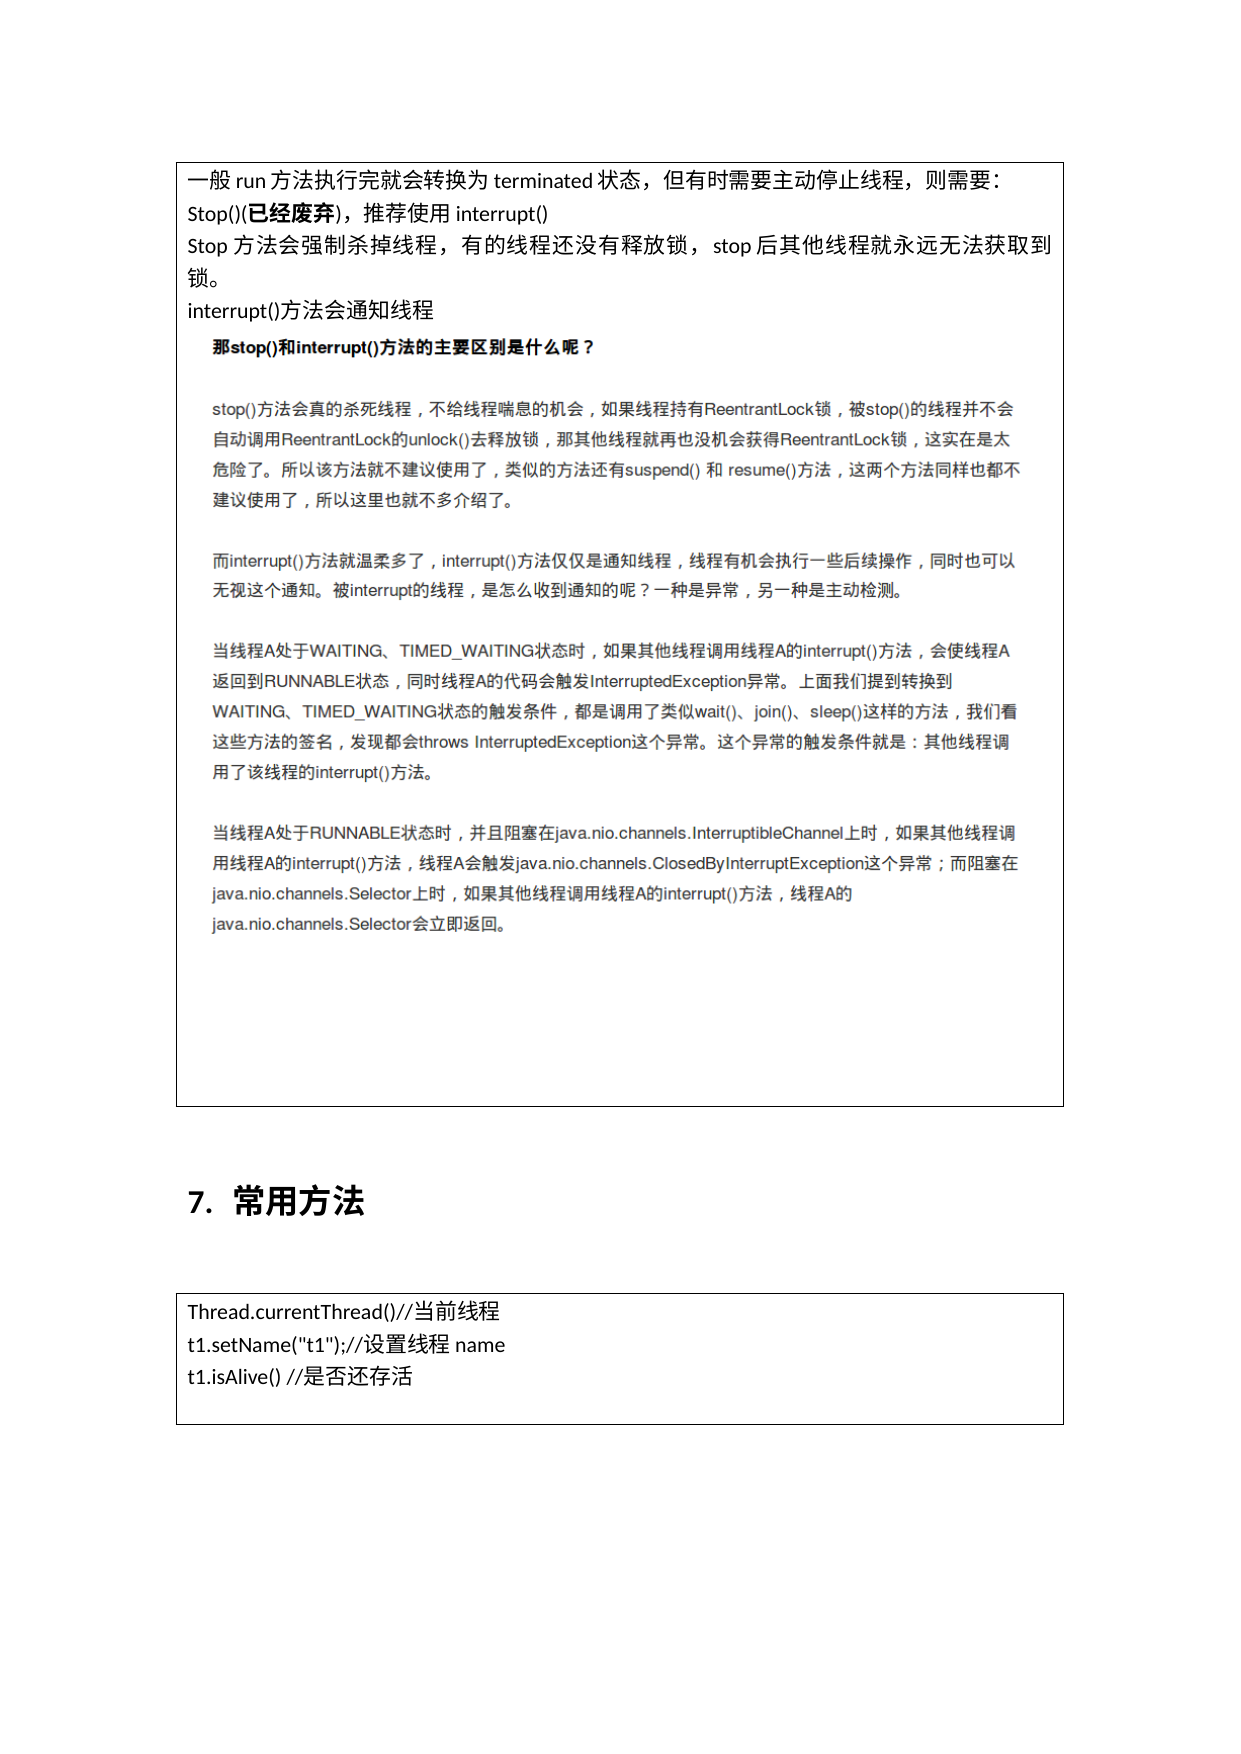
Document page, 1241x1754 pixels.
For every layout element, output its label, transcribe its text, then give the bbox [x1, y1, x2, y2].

subtitle 常用方法 [187, 1166, 1053, 1231]
table_header Thread.currentThread()//当前线程 t1.setName("t1");//设置线程name t1.isAlive() //是否还存活 [177, 1294, 1063, 1424]
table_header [177, 163, 1063, 1106]
picture [187, 325, 1053, 947]
